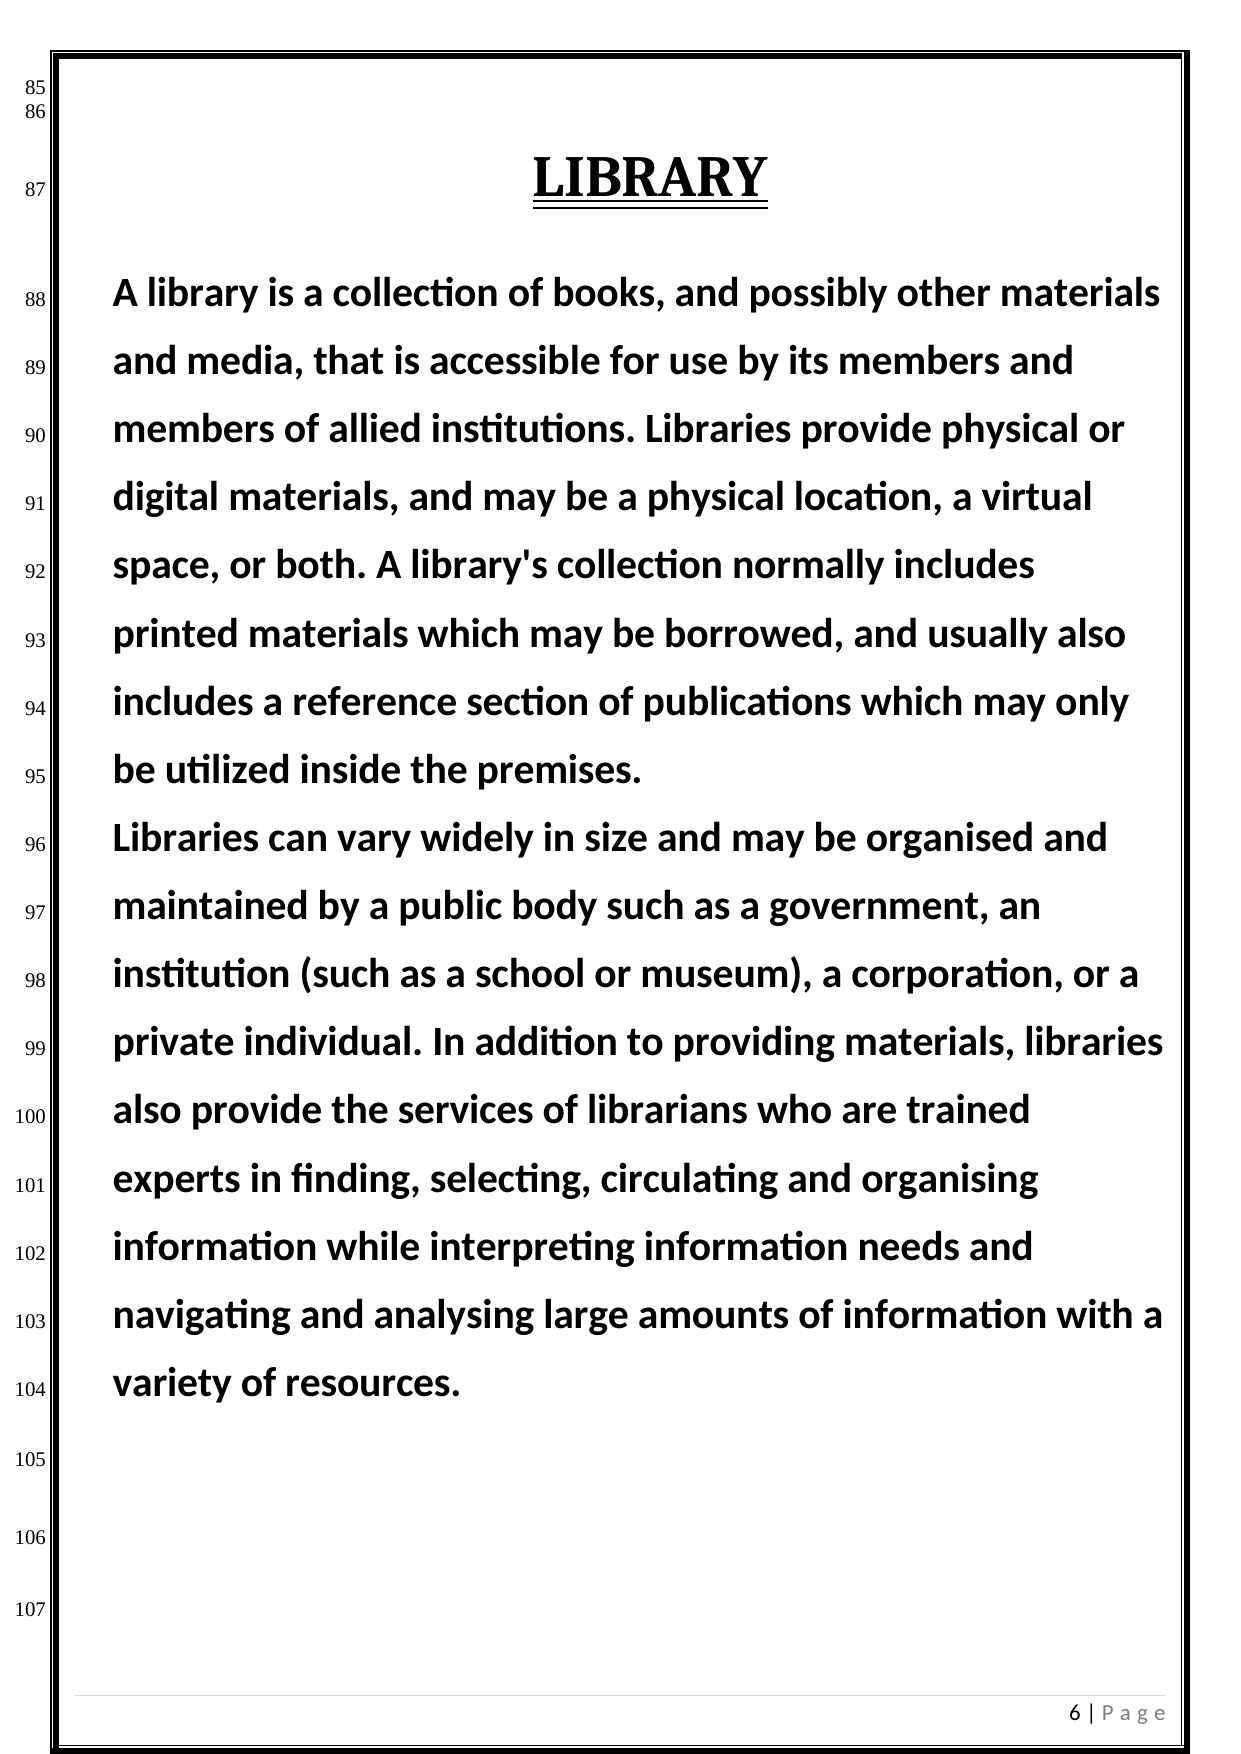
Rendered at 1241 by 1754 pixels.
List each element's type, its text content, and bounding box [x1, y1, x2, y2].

subtitle LIBRARY [135, 142, 1165, 210]
subtitle Libraries can vary widely in size and may be organised and maintained by a public body such as a government, an institution (such as a school or museum), a corporation, or a private individual. In addition to providing materials, libraries also provide the services of librarians who are trained experts in finding, selecting, circulating and organising information while interpreting information needs and navigating and analysing large amounts of information with a variety of resources. [112, 797, 1165, 1410]
subtitle A library is a collection of books, and possibly other materials and media, that is accessible for use by its members and members of allied institutions. Libraries provide physical or digital materials, and may be a physical location, a virtual space, or both. A library's collection normally includes printed materials which may be borrowed, and usually also includes a reference section of publications which may only be utilized inside the premises. [112, 252, 1165, 797]
